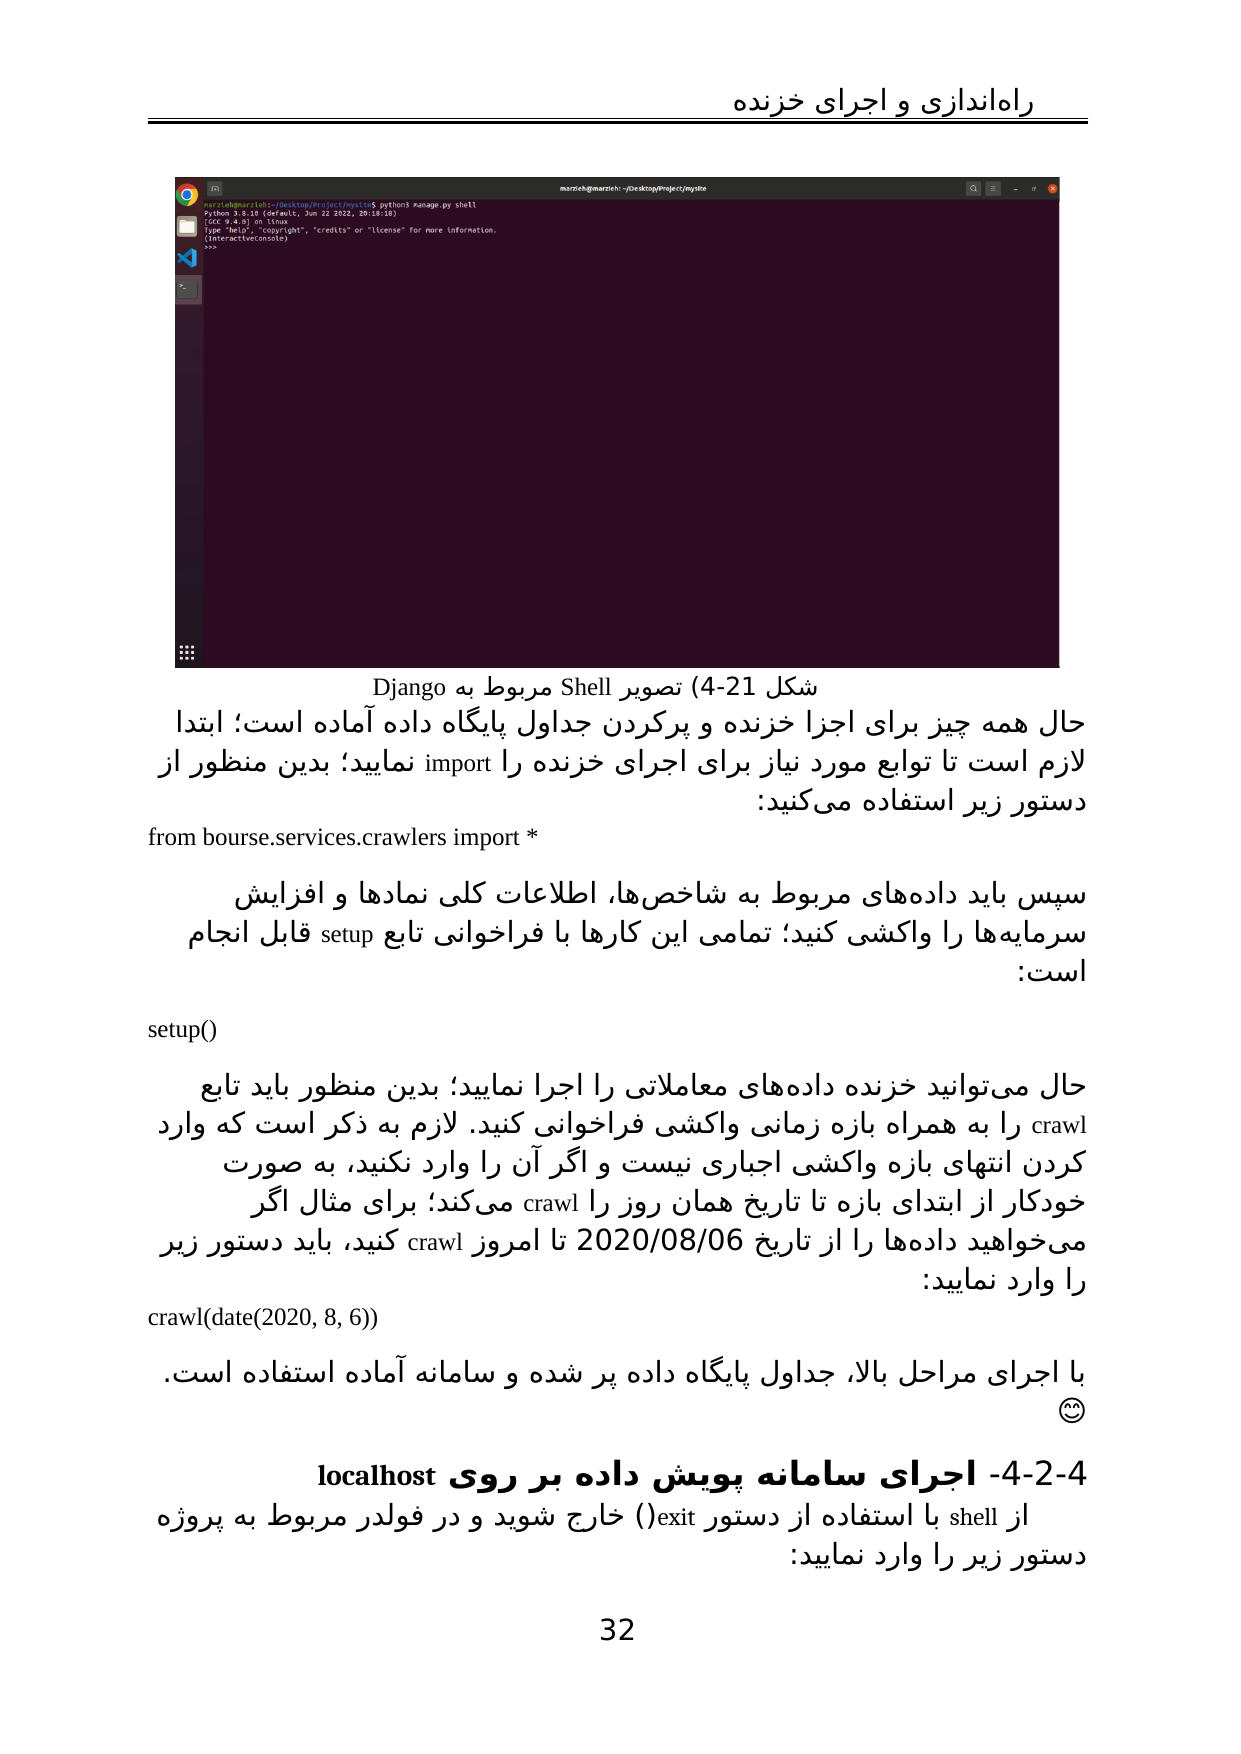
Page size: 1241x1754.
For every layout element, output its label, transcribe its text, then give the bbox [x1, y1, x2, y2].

text crawl(date(2020, 8, 6)) [148, 1302, 1087, 1330]
text شکل 21-4) تصویر Shell مربوط به Django [148, 672, 1089, 701]
text from bourse.services.crawlers import * [148, 822, 1087, 851]
picture [175, 177, 1060, 668]
text setup() [148, 1014, 1087, 1043]
text حال می‌توانید خزنده داده‌های معاملاتی را اجرا نمایید؛ بدین منظور باید تابع crawl را به همراه بازه زمانی واکشی فراخوانی کنید. لازم به ذکر است که وارد کردن انتهای بازه واکشی اجباری نیست و اگر آن را وارد نکنید، به صورت خودکار از ابتدای بازه تا تاریخ همان روز را crawl می‌کند؛ برای مثال اگر می‌خواهید داده‌ها را از تاریخ 2020/08/06 تا امروز crawl کنید، باید دستور زیر را وارد نمایید: [148, 1068, 1087, 1297]
text با اجرای مراحل بالا، جداول پایگاه داده پر شده و سامانه آماده استفاده است. 😊 [148, 1356, 1087, 1428]
subtitle 4-2-4- اجرای سامانه پویش داده بر روی localhost [148, 1454, 1088, 1493]
text حال همه چیز برای اجزا خزنده و پرکردن جداول پایگاه داده آماده است؛ ابتدا لازم است تا توابع مورد نیاز برای اجرای خزنده را import نمایید؛ بدین منظور از دستور زیر استفاده می‌کنید: [148, 706, 1087, 817]
text از shell با استفاده از دستور exit() خارج شوید و در فولدر مربوط به پروژه دستور زیر را وارد نمایید: [148, 1498, 1087, 1571]
text سپس باید داده‌های مربوط به شاخص‌ها، اطلاعات کلی نمادها و افزایش سرمایه‌ها را واکشی کنید؛ تمامی این کارها با فراخوانی تابع setup قابل انجام است: [148, 876, 1087, 988]
